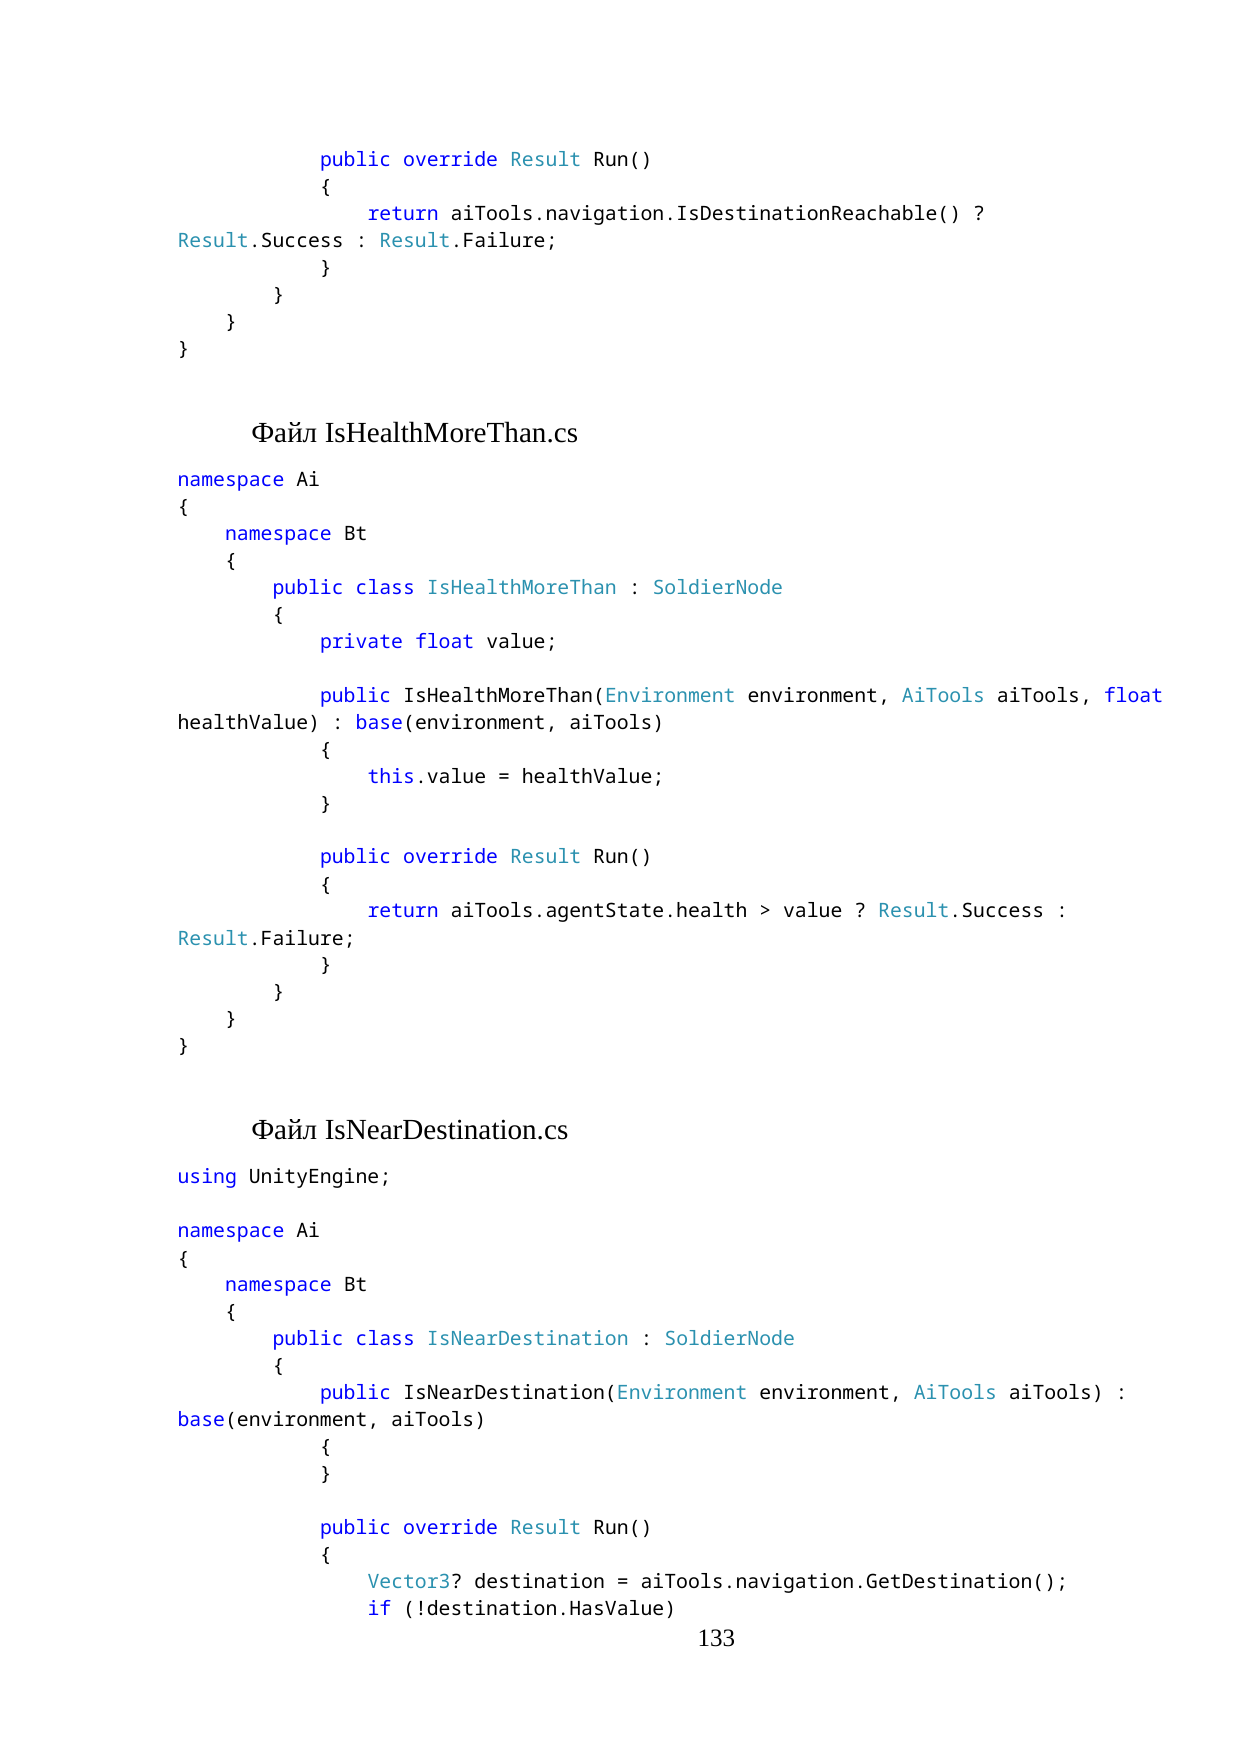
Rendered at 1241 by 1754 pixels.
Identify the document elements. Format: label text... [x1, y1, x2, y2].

text public IsHealthMoreThan(Environment environment, AiTools aiTools, float healthValue) : base(environment, aiTools) [177, 681, 1181, 735]
text { [177, 546, 1181, 573]
text public class IsHealthMoreThan : SoldierNode [177, 573, 1181, 600]
text { [177, 1244, 1181, 1271]
text if (!destination.HasValue) [177, 1594, 1181, 1621]
text public IsNearDestination(Environment environment, AiTools aiTools) : base(environment, aiTools) [177, 1379, 1181, 1433]
text } [177, 334, 1181, 361]
text { [177, 172, 1181, 199]
text } [177, 951, 1181, 978]
text public override Result Run() [177, 145, 1181, 172]
text this.value = healthValue; [177, 762, 1181, 789]
text } [177, 307, 1181, 334]
text return aiTools.agentState.health > value ? Result.Success : Result.Failure; [177, 897, 1181, 951]
text private float value; [177, 627, 1181, 654]
text { [177, 1433, 1181, 1459]
text { [177, 1298, 1181, 1325]
text Файл IsHealthMoreThan.cs [177, 415, 1181, 448]
text namespace Ai [177, 1217, 1181, 1244]
text return aiTools.navigation.IsDestinationReachable() ? Result.Success : Result.Failure; [177, 199, 1181, 253]
text } [177, 253, 1181, 280]
text public class IsNearDestination : SoldierNode [177, 1325, 1181, 1352]
text using UnityEngine; [177, 1163, 1181, 1190]
text namespace Ai [177, 465, 1181, 492]
text } [177, 280, 1181, 307]
text } [177, 1459, 1181, 1487]
text } [177, 1005, 1181, 1032]
text Файл IsNearDestination.cs [177, 1112, 1181, 1146]
text public override Result Run() [177, 1513, 1181, 1541]
text } [177, 1032, 1181, 1059]
text { [177, 735, 1181, 762]
text } [177, 789, 1181, 816]
text } [177, 978, 1181, 1005]
text Vector3? destination = aiTools.navigation.GetDestination(); [177, 1567, 1181, 1594]
text { [177, 1541, 1181, 1567]
text namespace Bt [177, 519, 1181, 546]
text namespace Bt [177, 1271, 1181, 1298]
text { [177, 600, 1181, 627]
text public override Result Run() [177, 843, 1181, 870]
text { [177, 492, 1181, 519]
text { [177, 870, 1181, 897]
text { [177, 1352, 1181, 1379]
